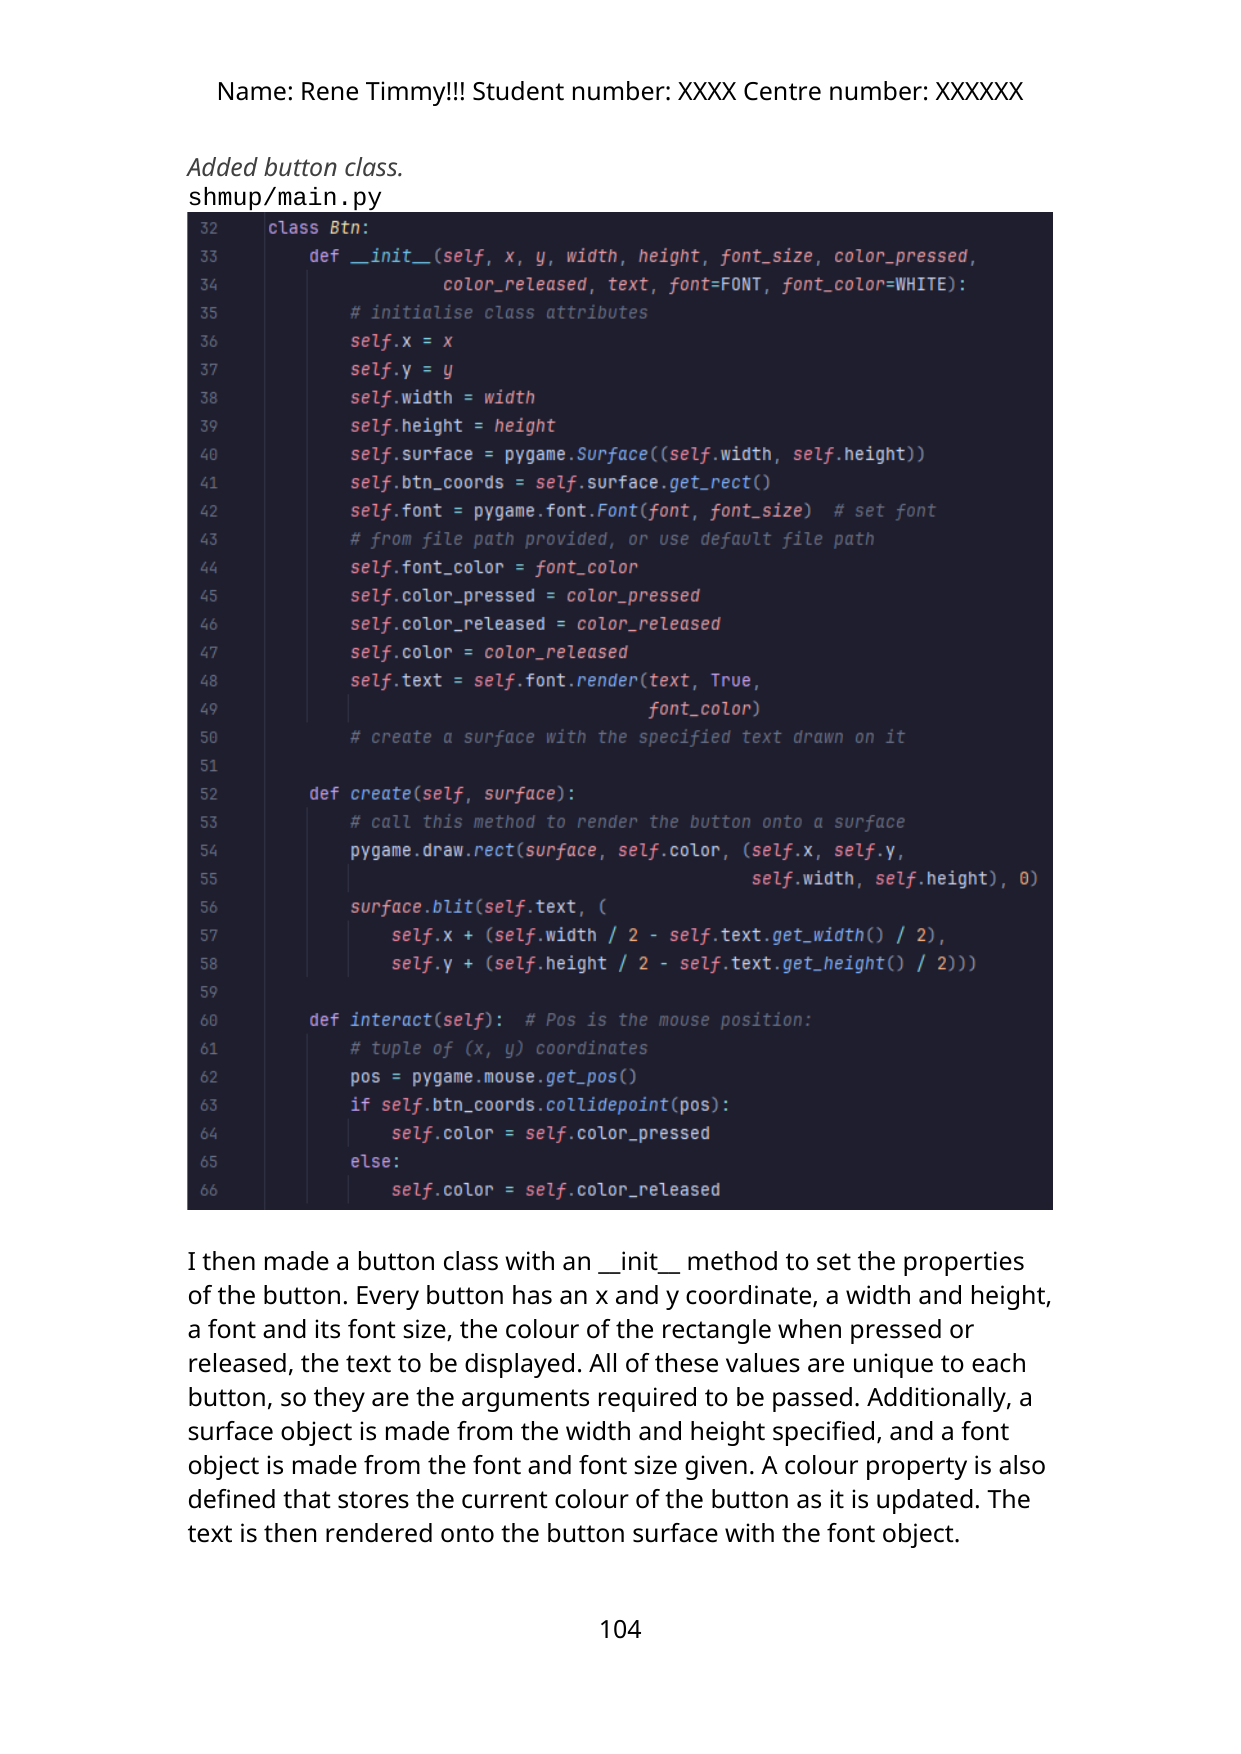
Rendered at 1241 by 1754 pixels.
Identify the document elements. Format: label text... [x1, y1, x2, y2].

picture [187, 212, 1053, 1210]
text shmup/main.py [187, 184, 1053, 212]
text Added button class. [187, 150, 1053, 184]
text I then made a button class with an __init__ method to set the properties of the button. Every button has an x and y coordinate, a width and height, a font and its font size, the colour of the rectangle when pressed or released, the text to be displayed. All of these values are unique to each button, so they are the arguments required to be passed. Additionally, a surface object is made from the width and height specified, and a font object is made from the font and font size given. A colour property is also defined that stores the current colour of the button as it is updated. The text is then rendered onto the button surface with the font object. [187, 1243, 1053, 1550]
